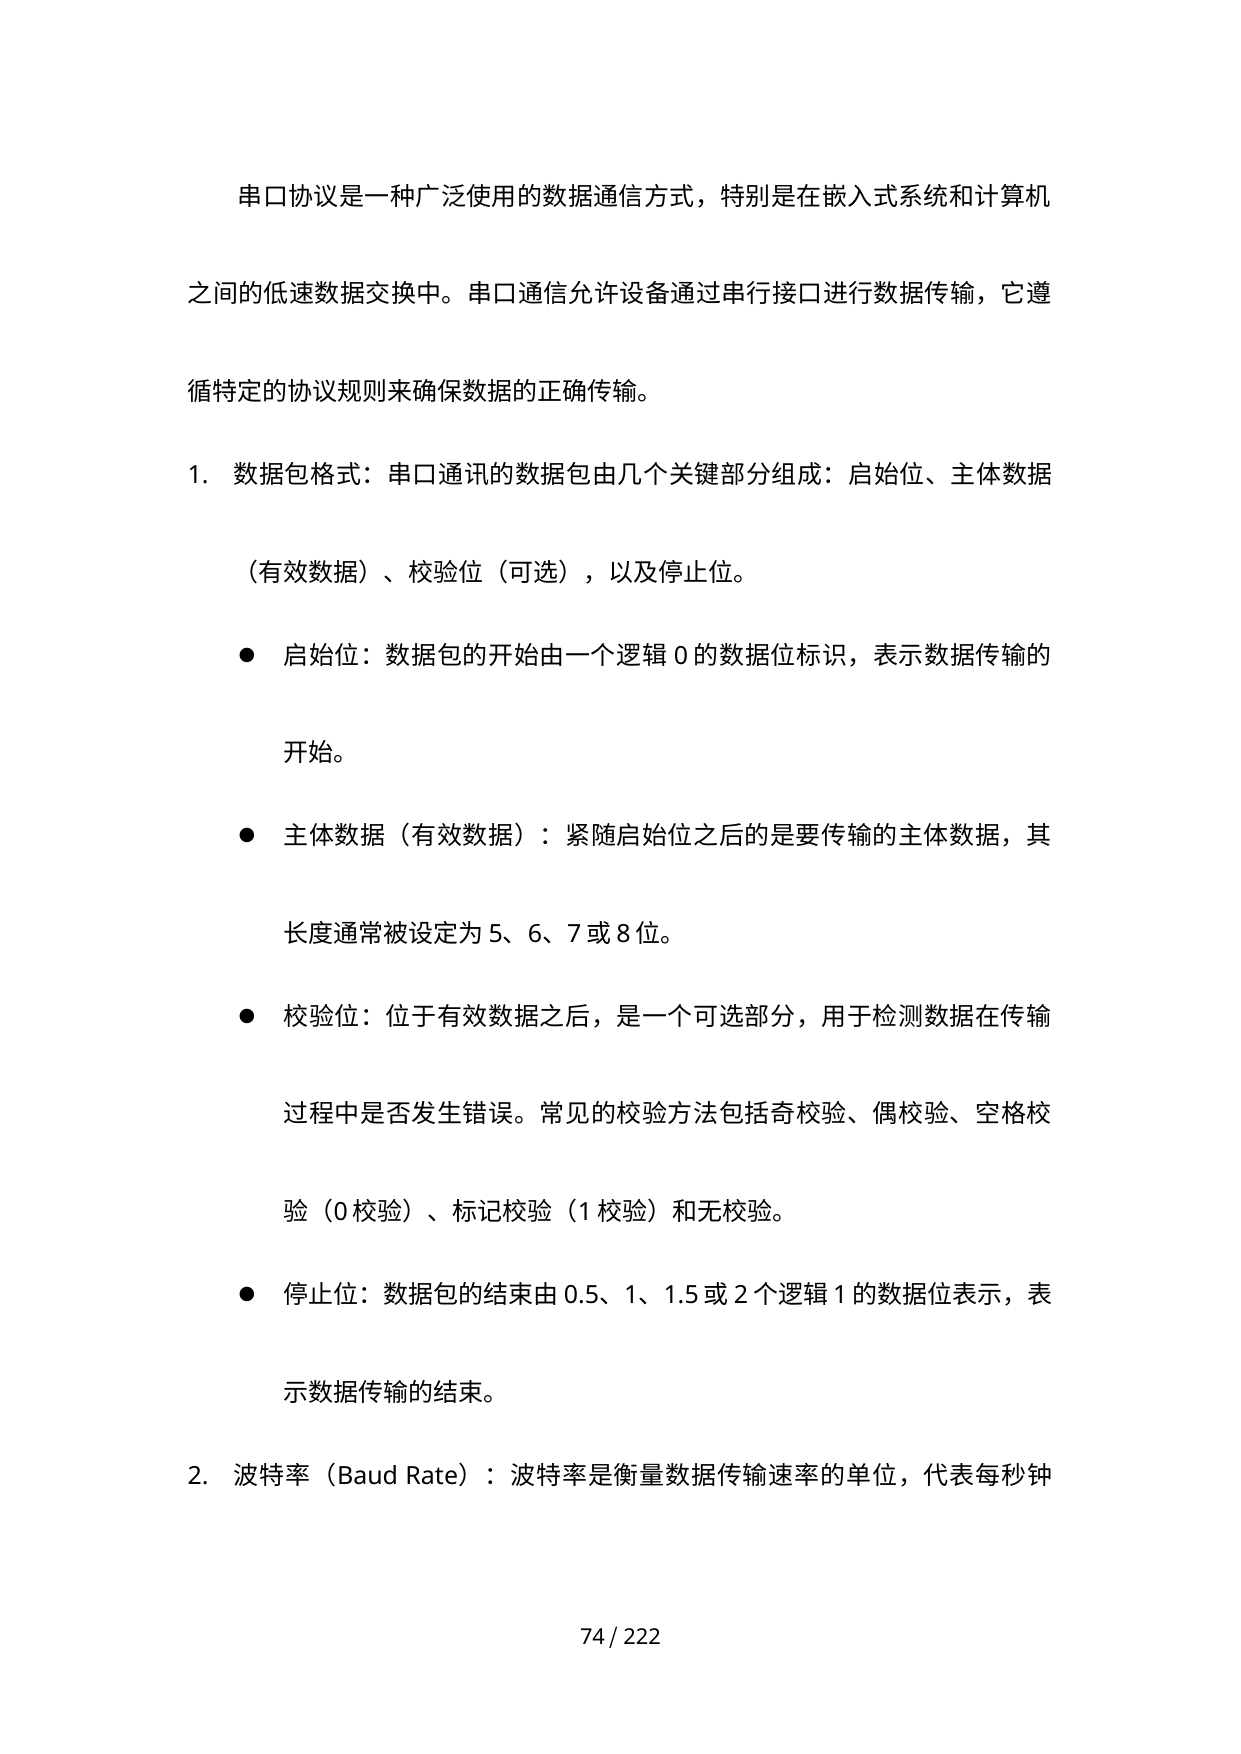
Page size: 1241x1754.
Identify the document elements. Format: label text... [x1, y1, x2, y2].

text 串口协议是一种广泛使用的数据通信方式，特别是在嵌入式系统和计算机之间的低速数据交换中。串口通信允许设备通过串行接口进行数据传输，它遵循特定的协议规则来确保数据的正确传输。 [187, 162, 1053, 422]
list 数据包格式：串口通讯的数据包由几个关键部分组成：启始位、主体数据（有效数据）、校验位（可选），以及停止位。 [187, 440, 1053, 603]
list 停止位：数据包的结束由0.5、1、1.5或2个逻辑1的数据位表示，表示数据传输的结束。 [237, 1260, 1053, 1423]
list 主体数据（有效数据）：紧随启始位之后的是要传输的主体数据，其长度通常被设定为5、6、7或8位。 [237, 801, 1053, 964]
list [187, 1441, 1053, 1506]
list 校验位：位于有效数据之后，是一个可选部分，用于检测数据在传输过程中是否发生错误。常见的校验方法包括奇校验、偶校验、空格校验（0校验）、标记校验（1校验）和无校验。 [237, 982, 1053, 1242]
list 启始位：数据包的开始由一个逻辑0的数据位标识，表示数据传输的开始。 [237, 621, 1053, 783]
